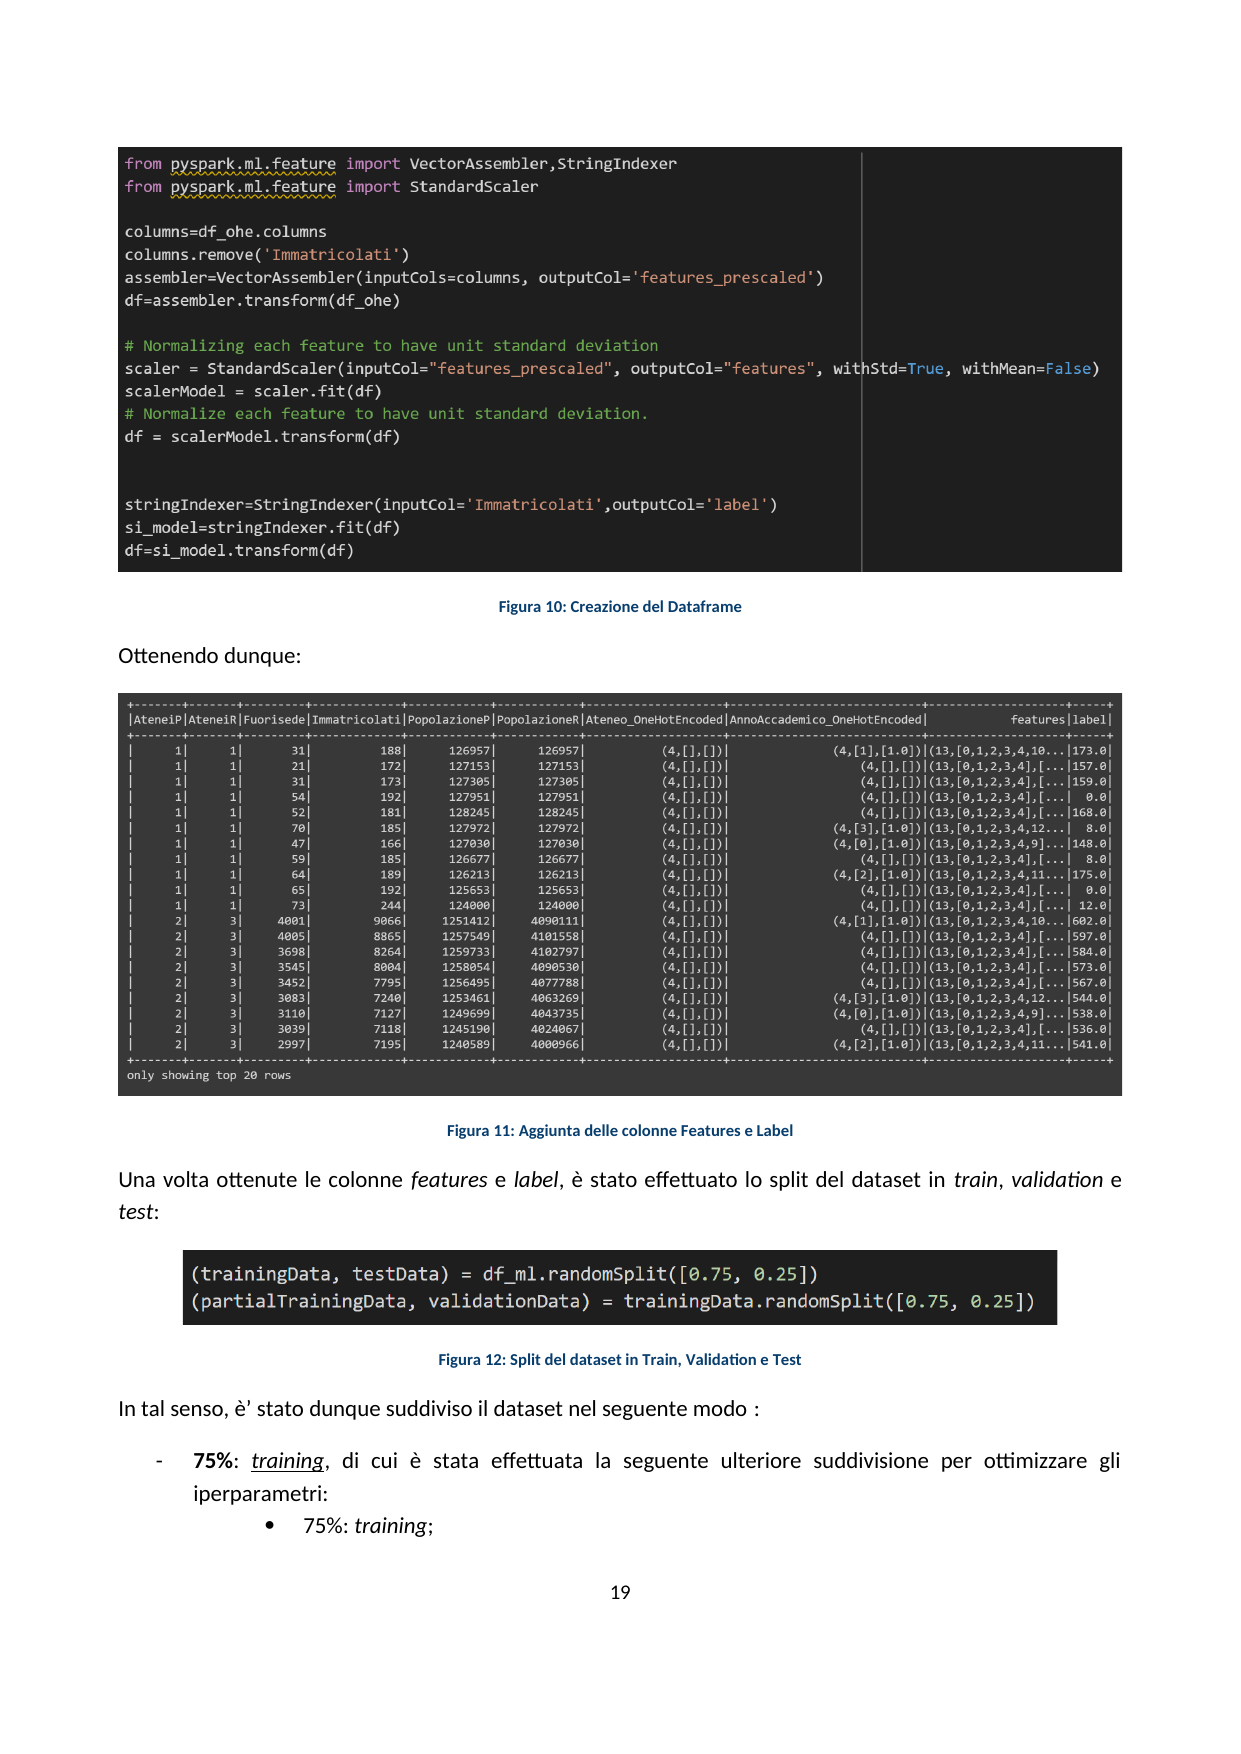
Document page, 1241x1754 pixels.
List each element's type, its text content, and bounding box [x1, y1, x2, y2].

picture [118, 147, 1123, 572]
text Figura 11: Aggiunta delle colonne Features e Label [118, 1121, 1122, 1141]
picture [182, 1250, 1058, 1325]
text Una volta ottenute le colonne features e label, è stato effettuato lo split del dataset in train, validation e test: [118, 1165, 1122, 1225]
text Figura 12: Split del dataset in Train, Validation e Test [118, 1349, 1122, 1370]
text In tal senso, è’ stato dunque suddiviso il dataset nel seguente modo : [118, 1394, 1122, 1422]
picture [118, 693, 1123, 1096]
list 75%: training, di cui è stata effettuata la seguente ulteriore suddivisione per ottimizzare gli iperparametri: [156, 1447, 1122, 1507]
text Ottenendo dunque: [118, 641, 1122, 669]
list 75%: training; [266, 1511, 1122, 1539]
text Figura 10: Creazione del Dataframe [118, 597, 1122, 617]
